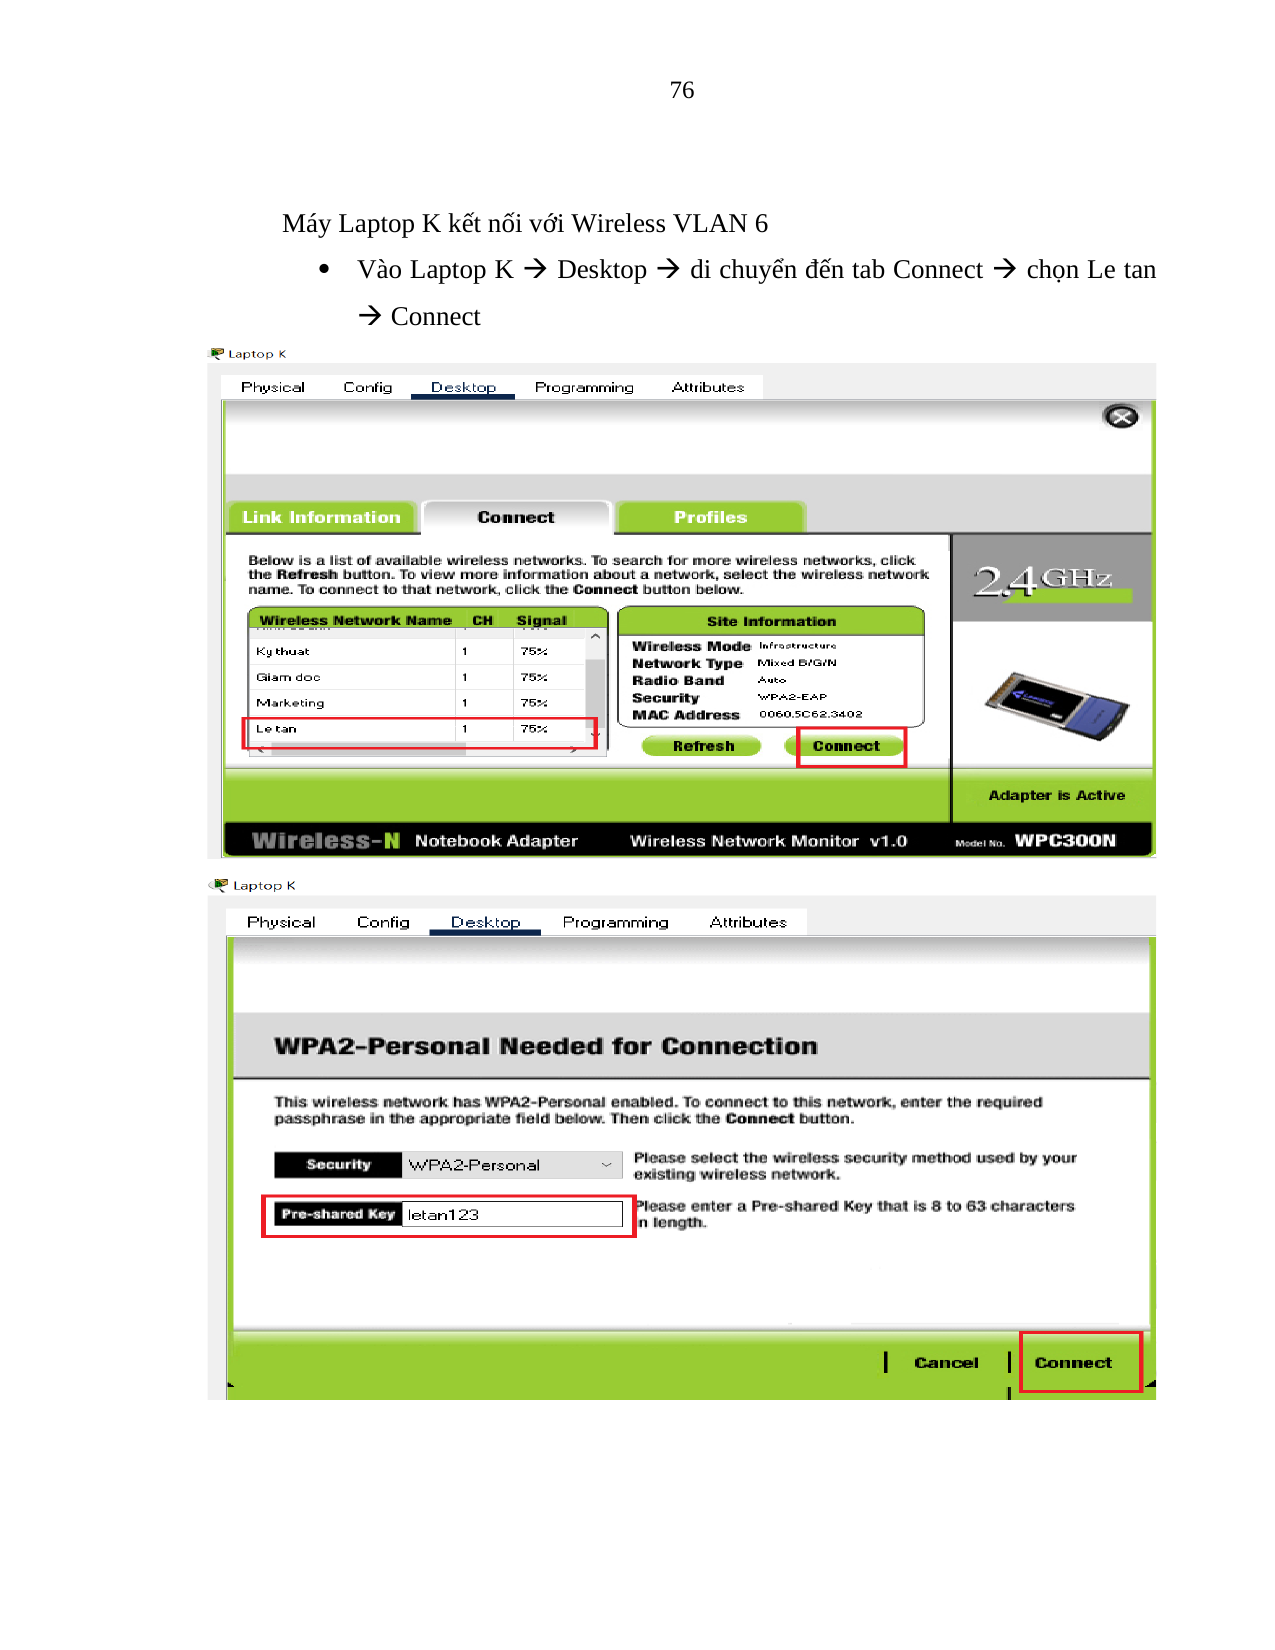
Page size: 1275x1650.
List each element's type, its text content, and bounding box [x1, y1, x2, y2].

text Máy Laptop K kết nối với Wireless VLAN 6 [207, 207, 1157, 238]
list Vào Laptop K Desktop di chuyển đến tab Connect chọn Le tan Connect [319, 253, 1157, 331]
picture [207, 879, 1157, 1400]
picture [207, 347, 1157, 859]
